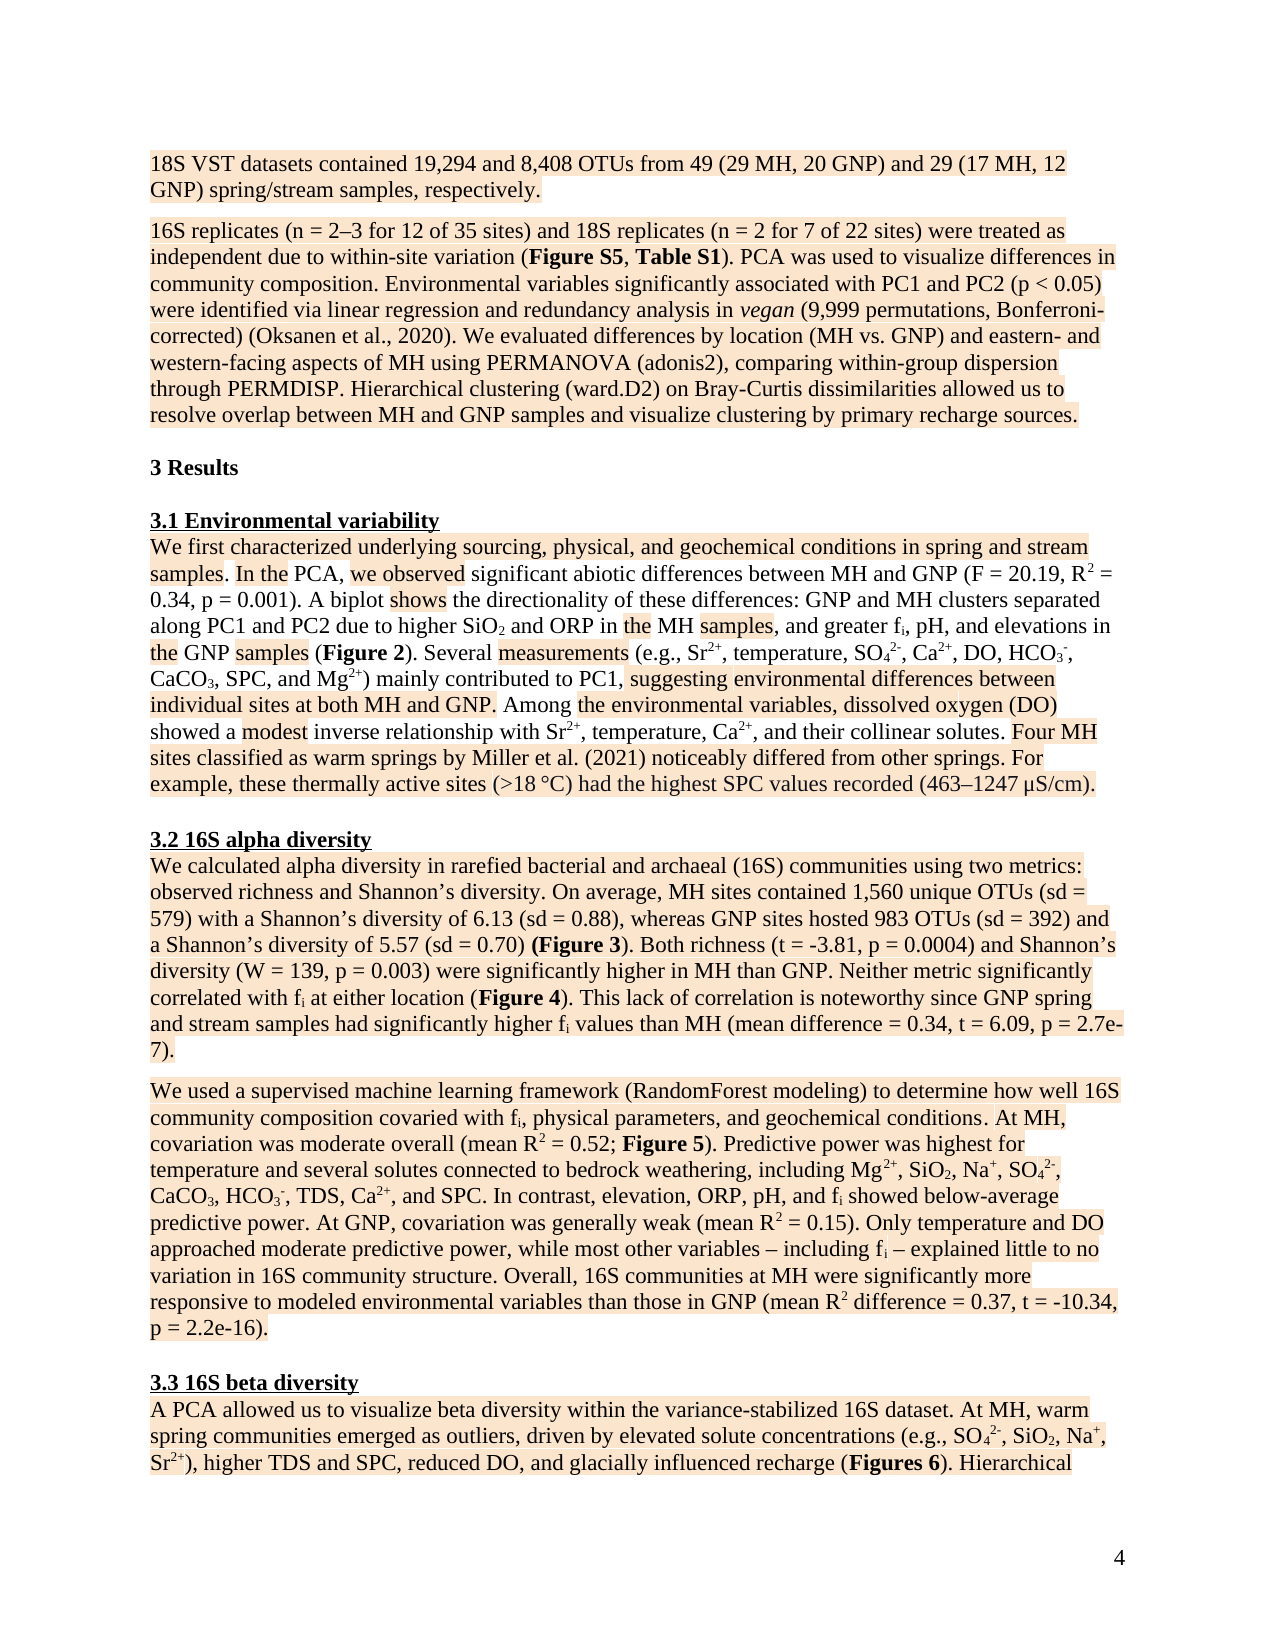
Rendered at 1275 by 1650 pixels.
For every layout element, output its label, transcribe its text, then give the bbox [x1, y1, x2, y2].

text 3.1 Environmental variability [150, 507, 1125, 533]
text We first characterized underlying sourcing, physical, and geochemical conditions in spring and stream samples. In the PCA, we observed significant abiotic differences between MH and GNP (F = 20.19, R2 = 0.34, p = 0.001). A biplot shows the directionality of these differences: GNP and MH clusters separated along PC1 and PC2 due to higher SiO2 and ORP in the MH samples, and greater fi, pH, and elevations in the GNP samples (Figure 2). Several measurements (e.g., Sr2+, temperature, SO42-, Ca2+, DO, HCO3-, CaCO3, SPC, and Mg2+) mainly contributed to PC1, suggesting environmental differences between individual sites at both MH and GNP. Among the environmental variables, dissolved oxygen (DO) showed a modest inverse relationship with Sr2+, temperature, Ca2+, and their collinear solutes. Four MH sites classified as warm springs by Miller et al. (2021) noticeably differed from other springs. For example, these thermally active sites (>18 °C) had the highest SPC values recorded (463–1247 μS/cm). [150, 533, 1125, 826]
text 3.3 16S beta diversity [150, 1367, 1125, 1396]
text 3 Results [150, 454, 1125, 481]
text 3.2 16S alpha diversity [150, 826, 1125, 852]
text We calculated alpha diversity in rarefied bacterial and archaeal (16S) communities using two metrics: observed richness and Shannon’s diversity. On average, MH sites contained 1,560 unique OTUs (sd = 579) with a Shannon’s diversity of 6.13 (sd = 0.88), whereas GNP sites hosted 983 OTUs (sd = 392) and a Shannon’s diversity of 5.57 (sd = 0.70) (Figure 3). Both richness (t = -3.81, p = 0.0004) and Shannon’s diversity (W = 139, p = 0.003) were significantly higher in MH than GNP. Neither metric significantly correlated with fᵢ at either location (Figure 4). This lack of correlation is noteworthy since GNP spring and stream samples had significantly higher fᵢ values than MH (mean difference = 0.34, t = 6.09, p = 2.7e-7). [150, 852, 1125, 1063]
text 16S replicates (n = 2–3 for 12 of 35 sites) and 18S replicates (n = 2 for 7 of 22 sites) were treated as independent due to within-site variation (Figure S5, Table S1). PCA was used to visualize differences in community composition. Environmental variables significantly associated with PC1 and PC2 (p < 0.05) were identified via linear regression and redundancy analysis in vegan (9,999 permutations, Bonferroni-corrected) (Oksanen et al., 2020). We evaluated differences by location (MH vs. GNP) and eastern- and western-facing aspects of MH using PERMANOVA (adonis2), comparing within-group dispersion through PERMDISP. Hierarchical clustering (ward.D2) on Bray-Curtis dissimilarities allowed us to resolve overlap between MH and GNP samples and visualize clustering by primary recharge sources. [150, 217, 1125, 428]
text We used a supervised machine learning framework (RandomForest modeling) to determine how well 16S community composition covaried with fᵢ, physical parameters, and geochemical conditions. At MH, covariation was moderate overall (mean R2 = 0.52; Figure 5). Predictive power was highest for temperature and several solutes connected to bedrock weathering, including Mg2+, SiO2, Na+, SO42-, CaCO3, HCO3-, TDS, Ca2+, and SPC. In contrast, elevation, ORP, pH, and fᵢ showed below-average predictive power. At GNP, covariation was generally weak (mean R2 = 0.15). Only temperature and DO approached moderate predictive power, while most other variables – including fi – explained little to no variation in 16S community structure. Overall, 16S communities at MH were significantly more responsive to modeled environmental variables than those in GNP (mean R2 difference = 0.37, t = -10.34, p = 2.2e-16). [150, 1077, 1125, 1341]
